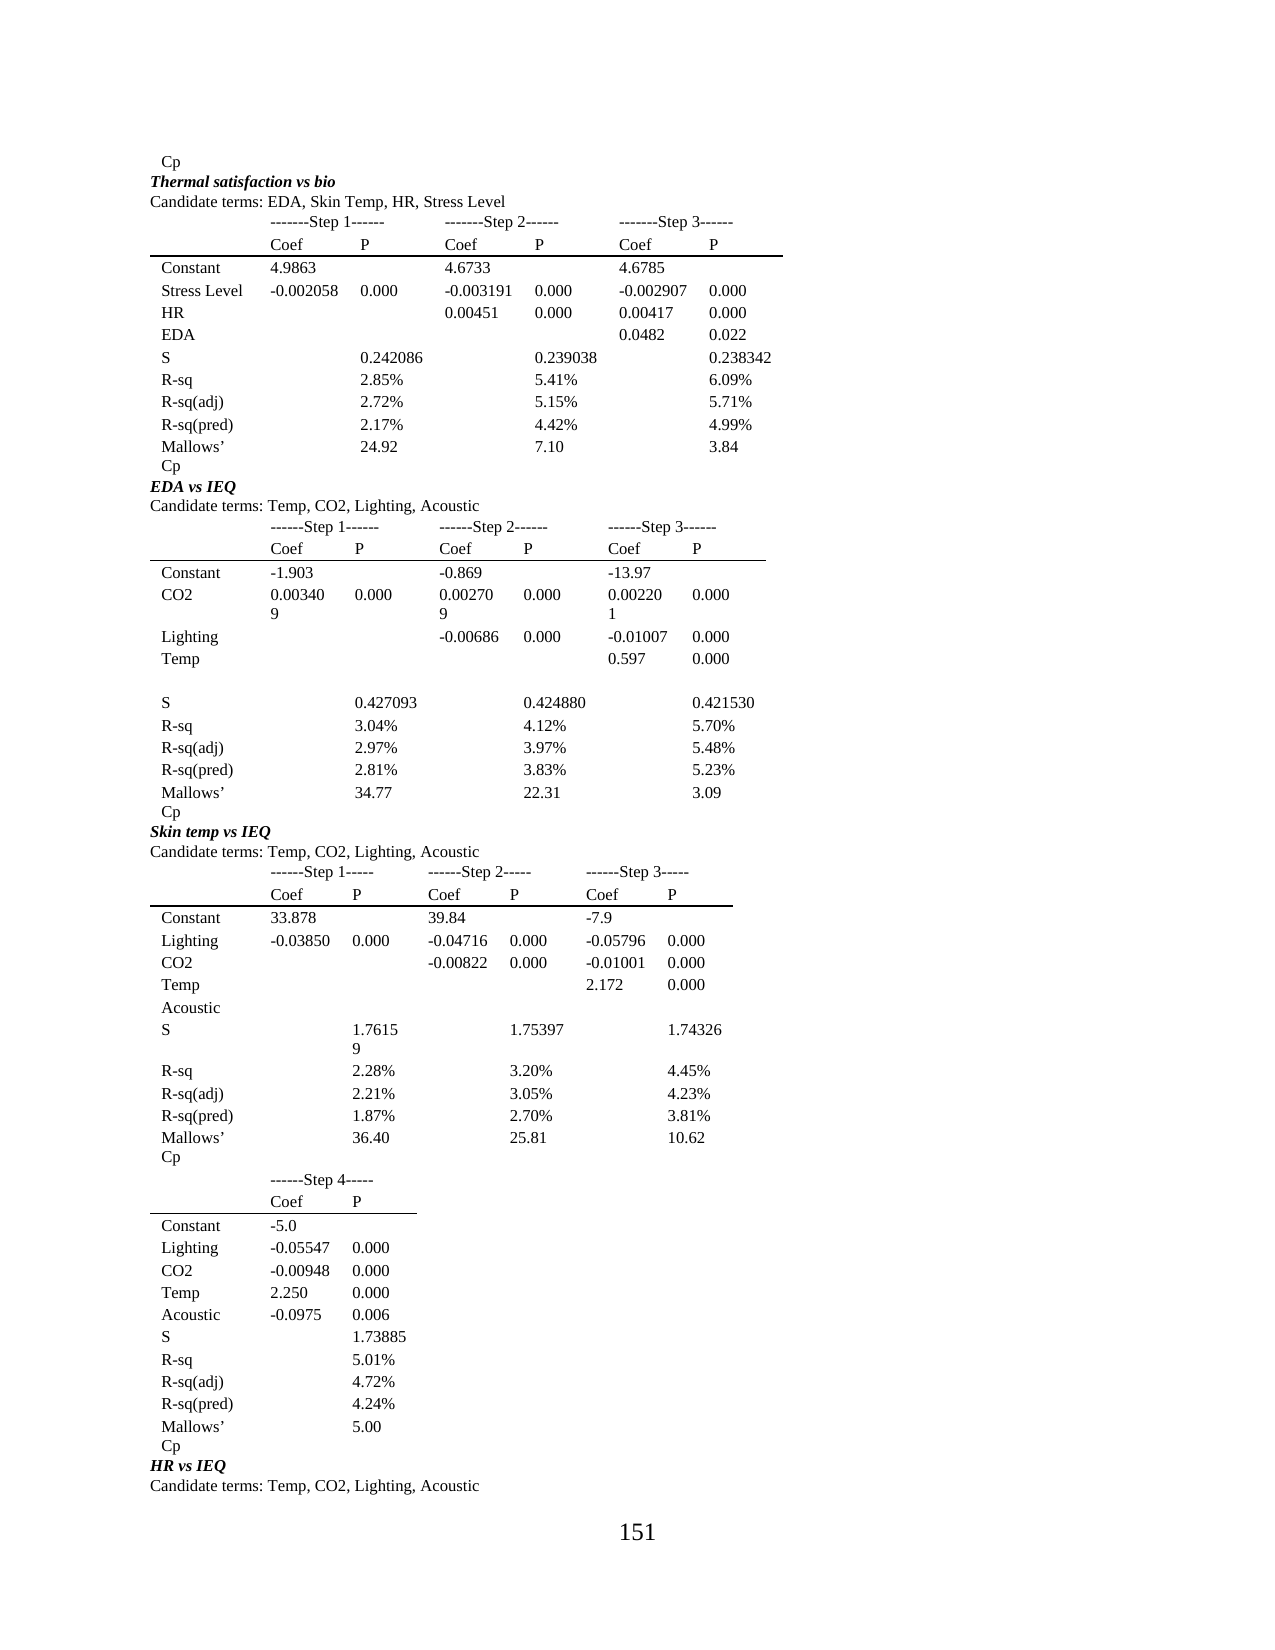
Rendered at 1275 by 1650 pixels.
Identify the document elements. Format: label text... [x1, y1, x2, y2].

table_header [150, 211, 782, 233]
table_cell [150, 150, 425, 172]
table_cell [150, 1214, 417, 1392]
text Candidate terms: EDA, Skin Temp, HR, Stress Level [150, 191, 1125, 211]
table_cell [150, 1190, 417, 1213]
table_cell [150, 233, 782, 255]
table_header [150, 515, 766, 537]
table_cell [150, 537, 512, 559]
text Thermal satisfaction vs bio [150, 172, 1125, 191]
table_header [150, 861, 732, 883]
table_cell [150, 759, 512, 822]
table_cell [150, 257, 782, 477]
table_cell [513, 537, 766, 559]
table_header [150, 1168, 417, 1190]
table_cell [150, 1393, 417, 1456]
text EDA vs IEQ [150, 477, 1125, 496]
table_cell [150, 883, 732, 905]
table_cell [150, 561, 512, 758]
text Candidate terms: Temp, CO2, Lighting, Acoustic [150, 841, 1125, 861]
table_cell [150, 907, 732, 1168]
text Skin temp vs IEQ [150, 822, 1125, 841]
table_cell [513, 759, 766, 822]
text Candidate terms: Temp, CO2, Lighting, Acoustic [150, 496, 1125, 515]
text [150, 1475, 1125, 1494]
text HR vs IEQ [150, 1456, 1125, 1475]
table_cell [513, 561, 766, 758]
